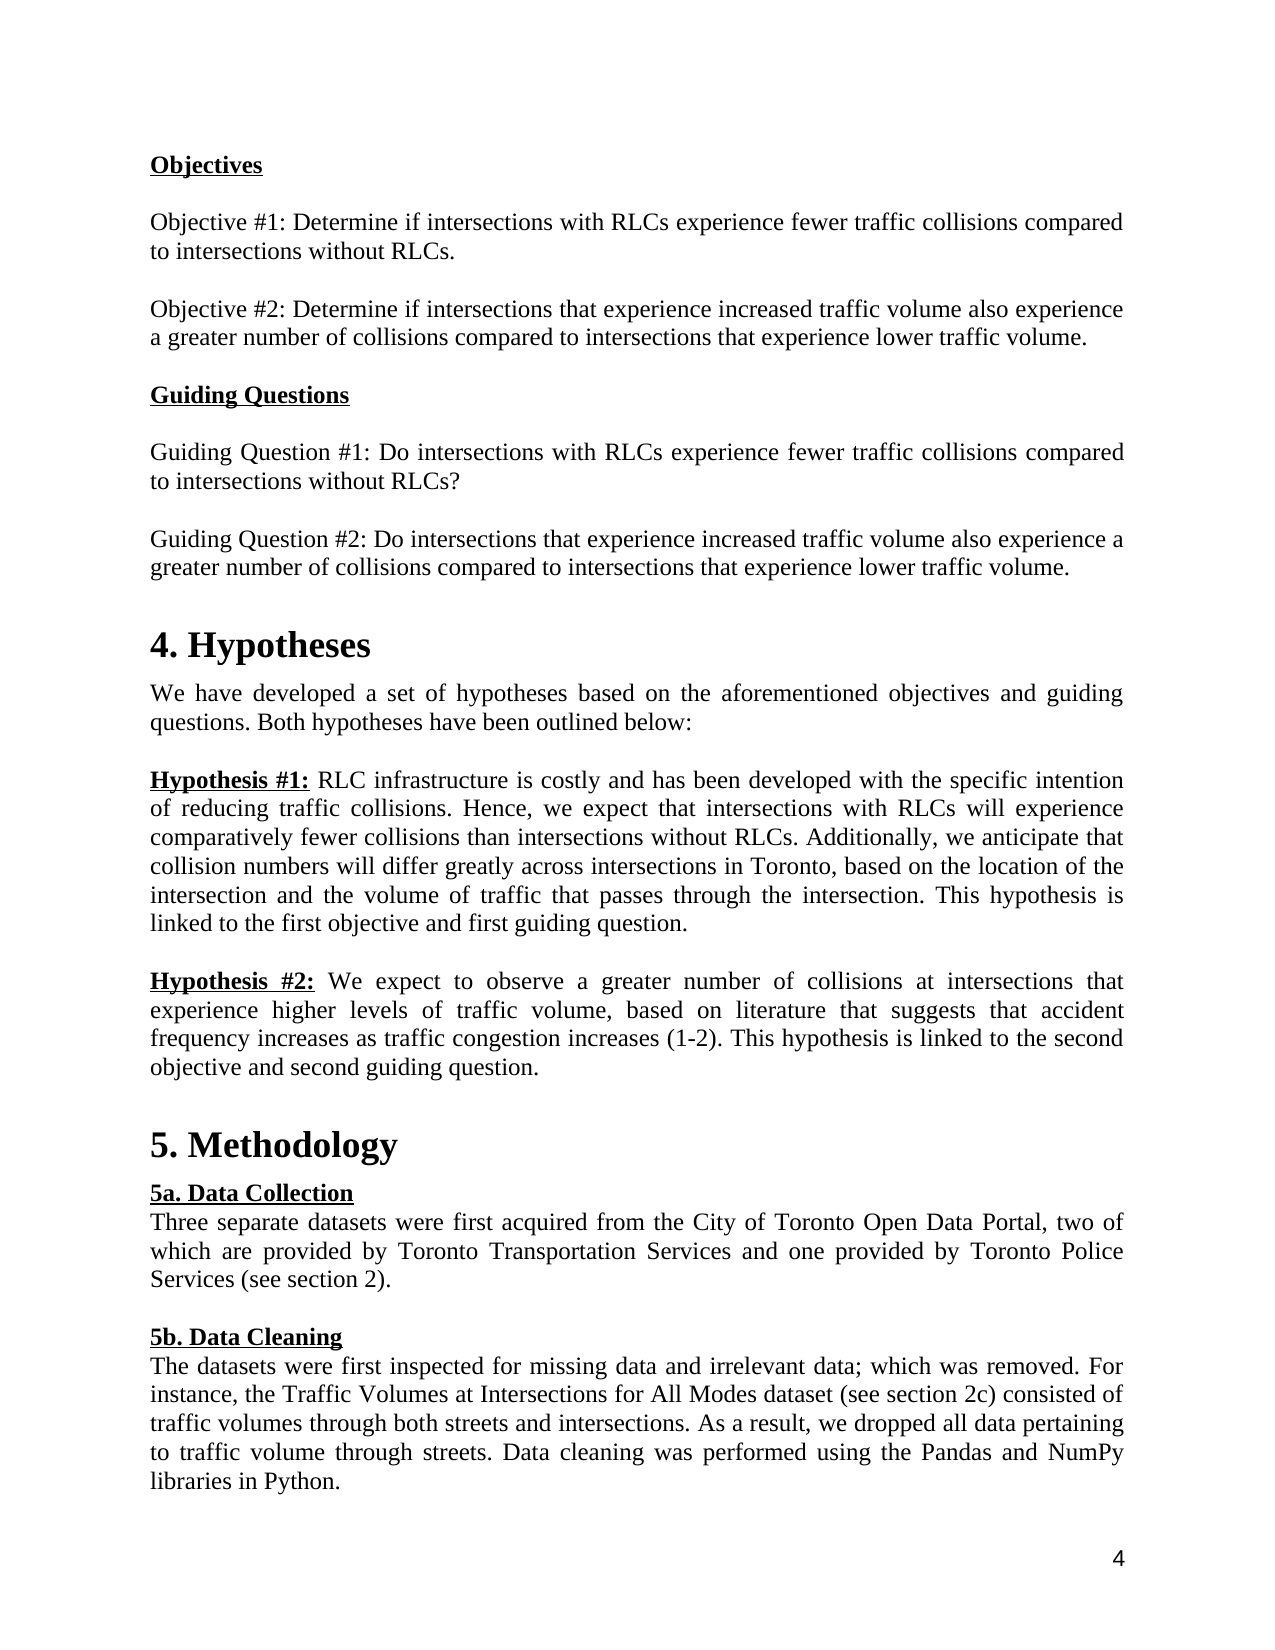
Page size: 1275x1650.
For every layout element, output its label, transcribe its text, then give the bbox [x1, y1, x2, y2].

subtitle 5a. Data Collection [150, 1178, 1125, 1207]
text The datasets were first inspected for missing data and irrelevant data; which was removed. For instance, the Traffic Volumes at Intersections for All Modes dataset (see section 2c) consisted of traffic volumes through both streets and intersections. As a result, we dropped all data pertaining to traffic volume through streets. Data cleaning was performed using the Pandas and NumPy libraries in Python. [150, 1351, 1125, 1494]
text We have developed a set of hypotheses based on the aforementioned objectives and guiding questions. Both hypotheses have been outlined below: [150, 678, 1125, 736]
subtitle 5. Methodology [150, 1123, 1125, 1166]
text Hypothesis #2: We expect to observe a greater number of collisions at intersections that experience higher levels of traffic volume, based on literature that suggests that accident frequency increases as traffic congestion increases (1-2). This hypothesis is linked to the second objective and second guiding question. [150, 966, 1125, 1081]
text Guiding Questions [150, 380, 1125, 409]
subtitle 4. Hypotheses [150, 623, 1125, 666]
text Hypothesis #1: RLC infrastructure is costly and has been developed with the specific intention of reducing traffic collisions. Hence, we expect that intersections with RLCs will experience comparatively fewer collisions than intersections without RLCs. Additionally, we anticipate that collision numbers will differ greatly across intersections in Toronto, based on the location of the intersection and the volume of traffic that passes through the intersection. This hypothesis is linked to the first objective and first guiding question. [150, 765, 1125, 937]
text Guiding Question #2: Do intersections that experience increased traffic volume also experience a greater number of collisions compared to intersections that experience lower traffic volume. [150, 524, 1125, 581]
text Guiding Question #1: Do intersections with RLCs experience fewer traffic collisions compared to intersections without RLCs? [150, 437, 1125, 495]
text Three separate datasets were first acquired from the City of Toronto Open Data Portal, two of which are provided by Toronto Transportation Services and one provided by Toronto Police Services (see section 2). [150, 1207, 1125, 1293]
subtitle 5b. Data Cleaning [150, 1322, 1125, 1351]
text Objective #2: Determine if intersections that experience increased traffic volume also experience a greater number of collisions compared to intersections that experience lower traffic volume. [150, 294, 1125, 351]
text Objectives [150, 150, 1125, 179]
text Objective #1: Determine if intersections with RLCs experience fewer traffic collisions compared to intersections without RLCs. [150, 207, 1125, 265]
